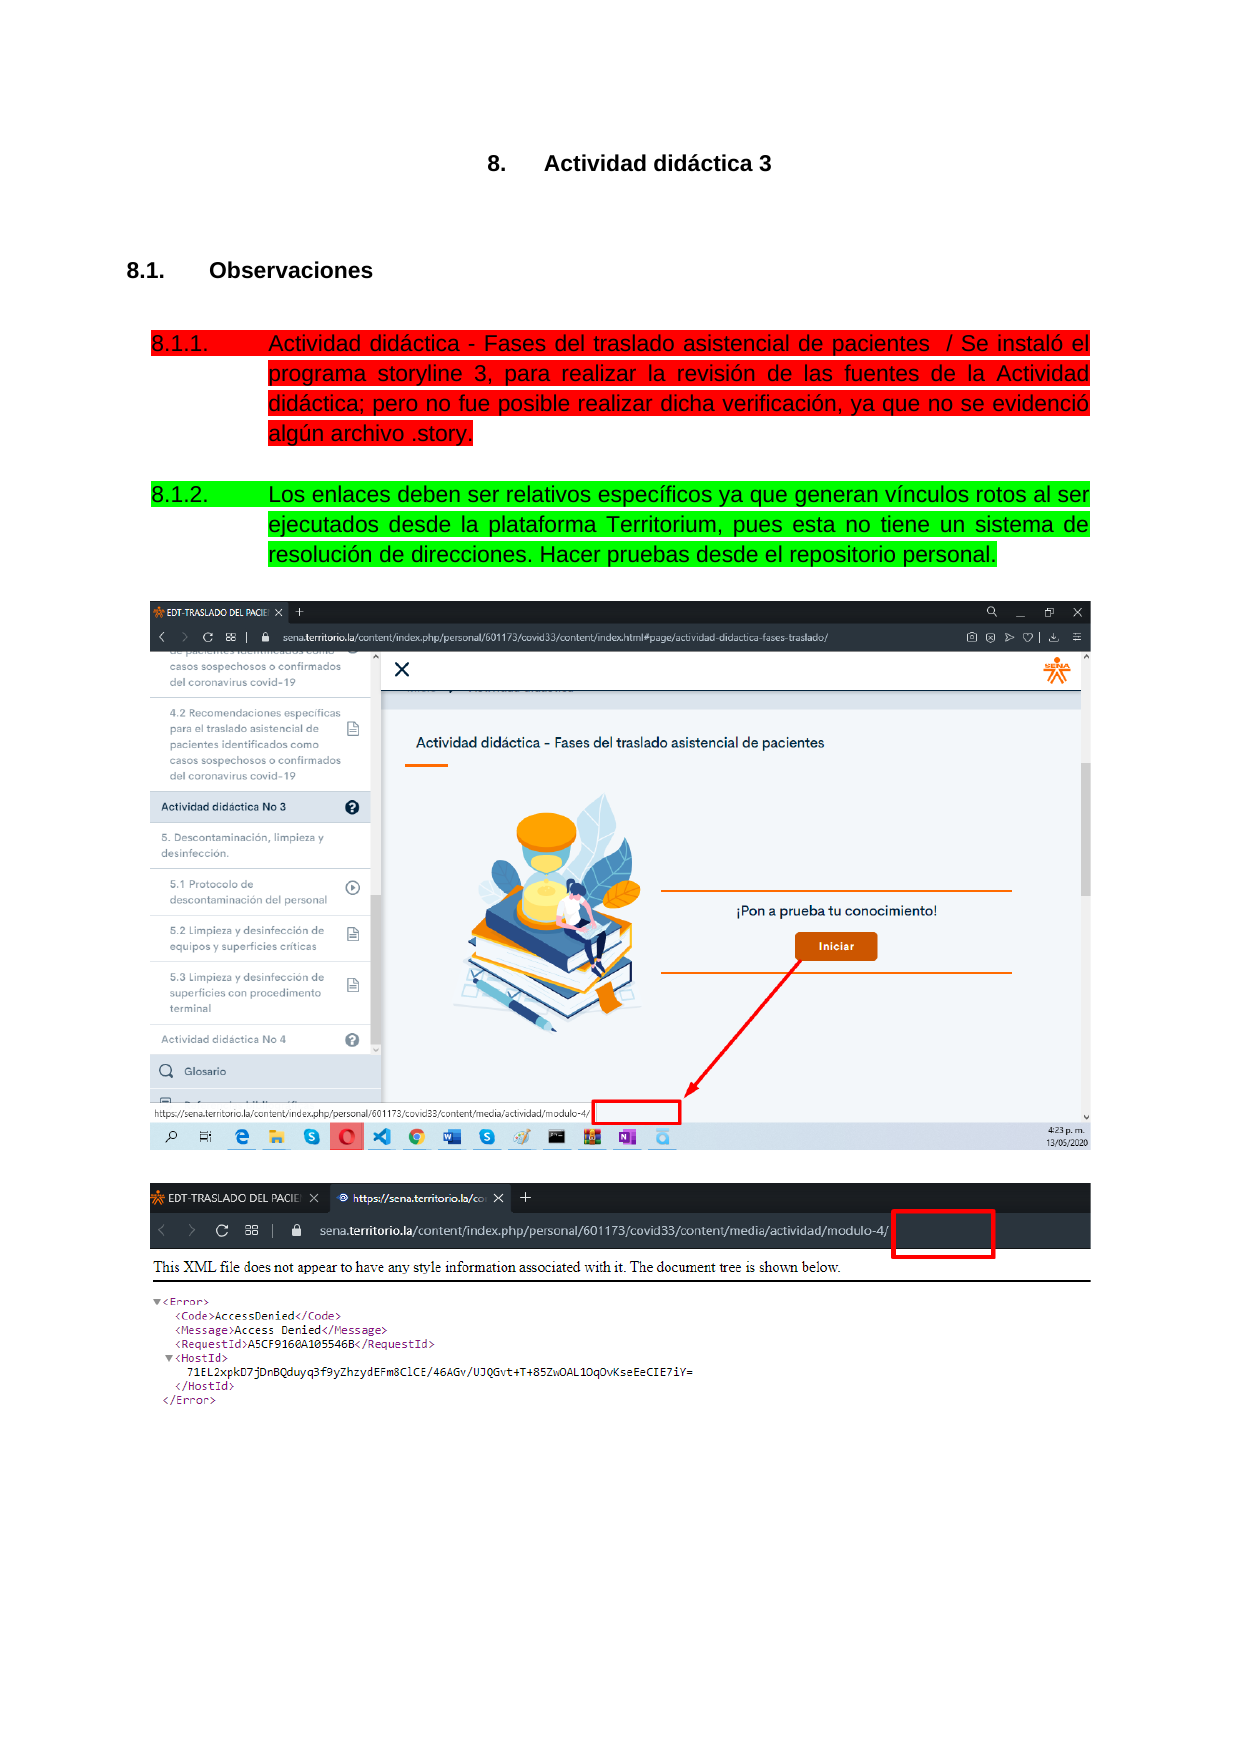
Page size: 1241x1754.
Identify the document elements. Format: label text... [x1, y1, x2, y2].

picture [150, 1183, 1091, 1428]
list Los enlaces deben ser relativos específicos ya que generan vínculos rotos al ser ejecutados desde la plataforma Territorium, pues esta no tiene un sistema de resolución de direcciones. Hacer pruebas desde el repositorio personal. [209, 507, 1090, 567]
picture [150, 601, 1091, 1150]
list Actividad didáctica - Fases del traslado asistencial de pacientes / Se instaló el programa storyline 3, para realizar la revisión de las fuentes de la Actividad didáctica; pero no fue posible realizar dicha verificación, ya que no se evidenció algún archivo .story. [209, 356, 1090, 446]
subtitle Actividad didáctica 3 [187, 150, 1090, 176]
subtitle Observaciones [165, 257, 1090, 283]
